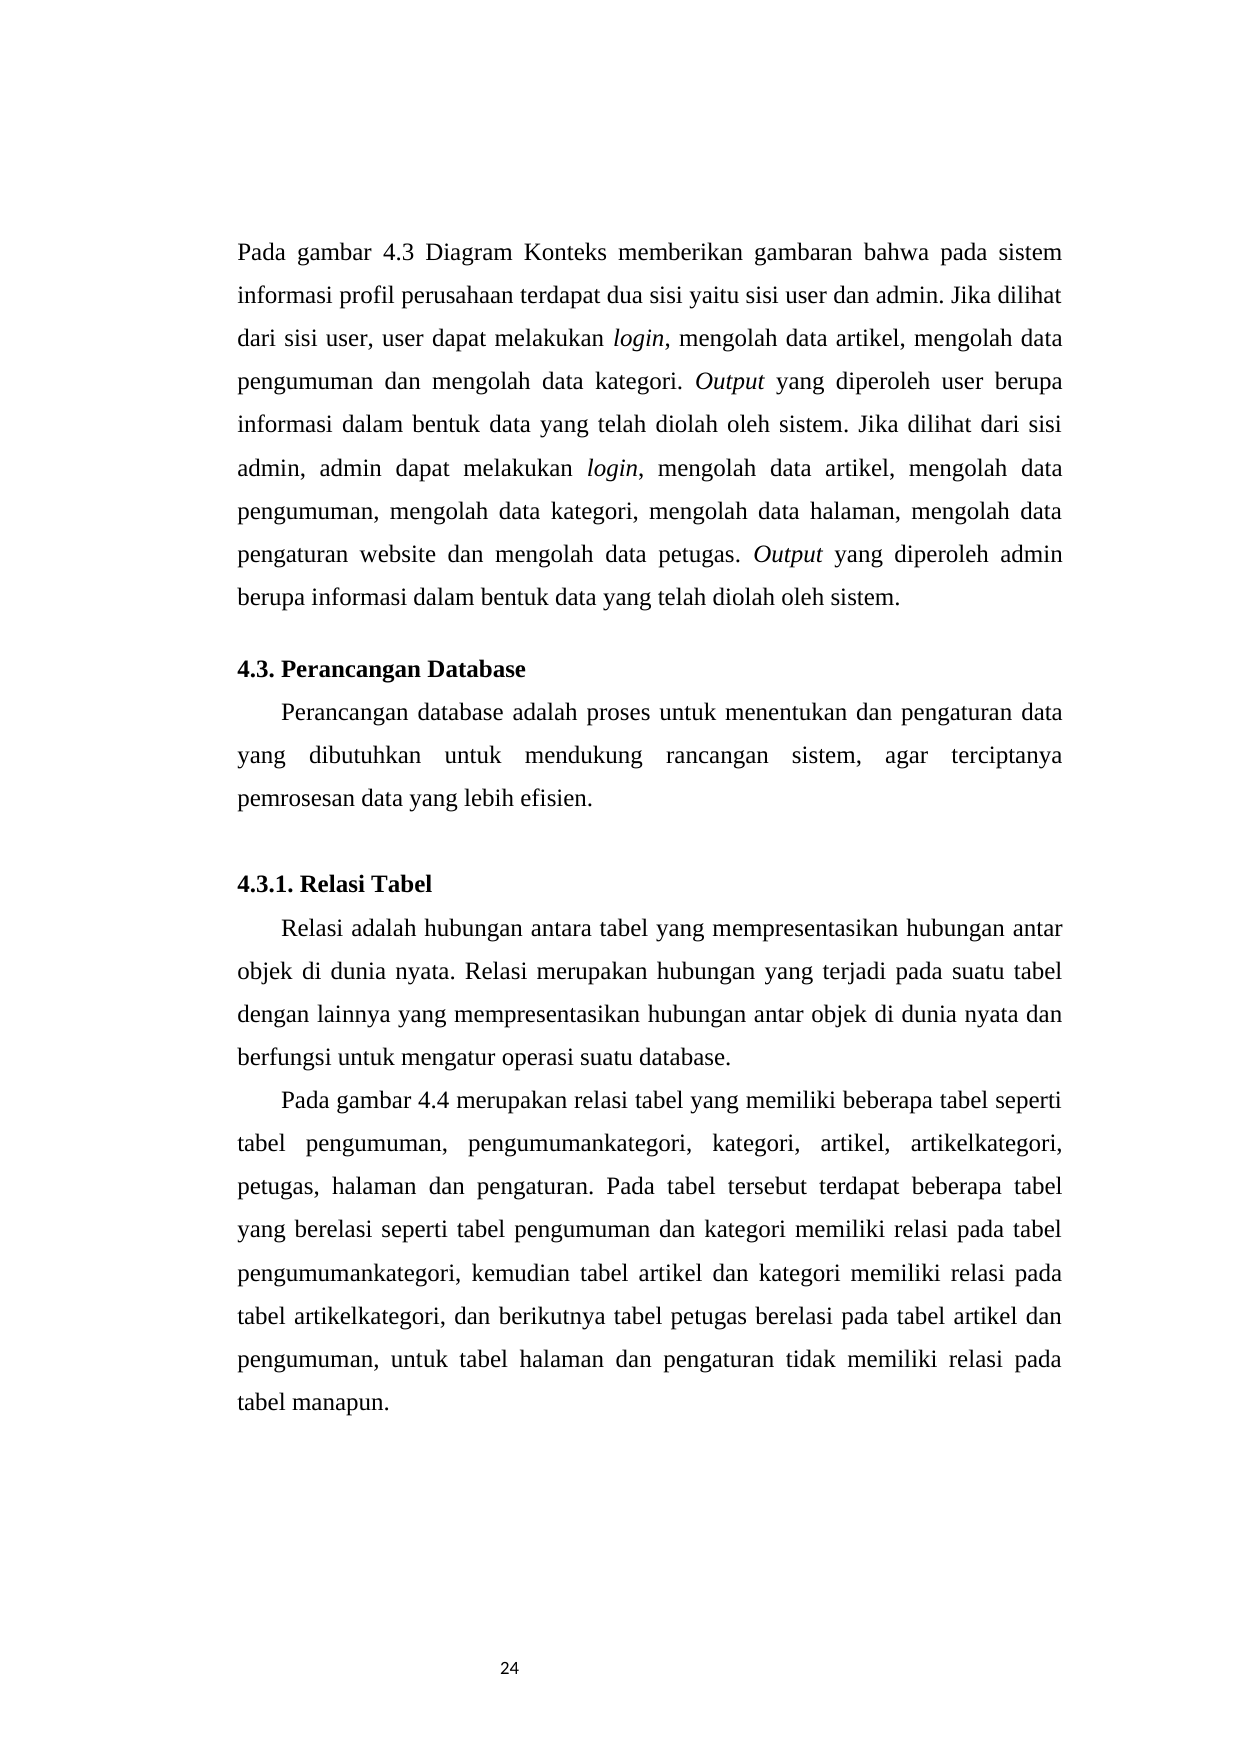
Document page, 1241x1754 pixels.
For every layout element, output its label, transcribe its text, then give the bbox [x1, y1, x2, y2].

list Relasi adalah hubungan antara tabel yang mempresentasikan hubungan antar objek di dunia nyata. Relasi merupakan hubungan yang terjadi pada suatu tabel dengan lainnya yang mempresentasikan hubungan antar objek di dunia nyata dan berfungsi untuk mengatur operasi suatu database. [237, 913, 1063, 1071]
list 4.3. Perancangan Database [237, 654, 1063, 683]
list 4.3.1. Relasi Tabel [237, 869, 1063, 898]
list Pada gambar 4.4 merupakan relasi tabel yang memiliki beberapa tabel seperti tabel pengumuman, pengumumankategori, kategori, artikel, artikelkategori, petugas, halaman dan pengaturan. Pada tabel tersebut terdapat beberapa tabel yang berelasi seperti tabel pengumuman dan kategori memiliki relasi pada tabel pengumumankategori, kemudian tabel artikel dan kategori memiliki relasi pada tabel artikelkategori, dan berikutnya tabel petugas berelasi pada tabel artikel dan pengumuman, untuk tabel halaman dan pengaturan tidak memiliki relasi pada tabel manapun. [237, 1085, 1063, 1416]
list Pada gambar 4.3 Diagram Konteks memberikan gambaran bahwa pada sistem informasi profil perusahaan terdapat dua sisi yaitu sisi user dan admin. Jika dilihat dari sisi user, user dapat melakukan login, mengolah data artikel, mengolah data pengumuman dan mengolah data kategori. Output yang diperoleh user berupa informasi dalam bentuk data yang telah diolah oleh sistem. Jika dilihat dari sisi admin, admin dapat melakukan login, mengolah data artikel, mengolah data pengumuman, mengolah data kategori, mengolah data halaman, mengolah data pengaturan website dan mengolah data petugas. Output yang diperoleh admin berupa informasi dalam bentuk data yang telah diolah oleh sistem. [237, 237, 1063, 611]
list Perancangan database adalah proses untuk menentukan dan pengaturan data yang dibutuhkan untuk mendukung rancangan sistem, agar terciptanya pemrosesan data yang lebih efisien. [237, 697, 1063, 812]
